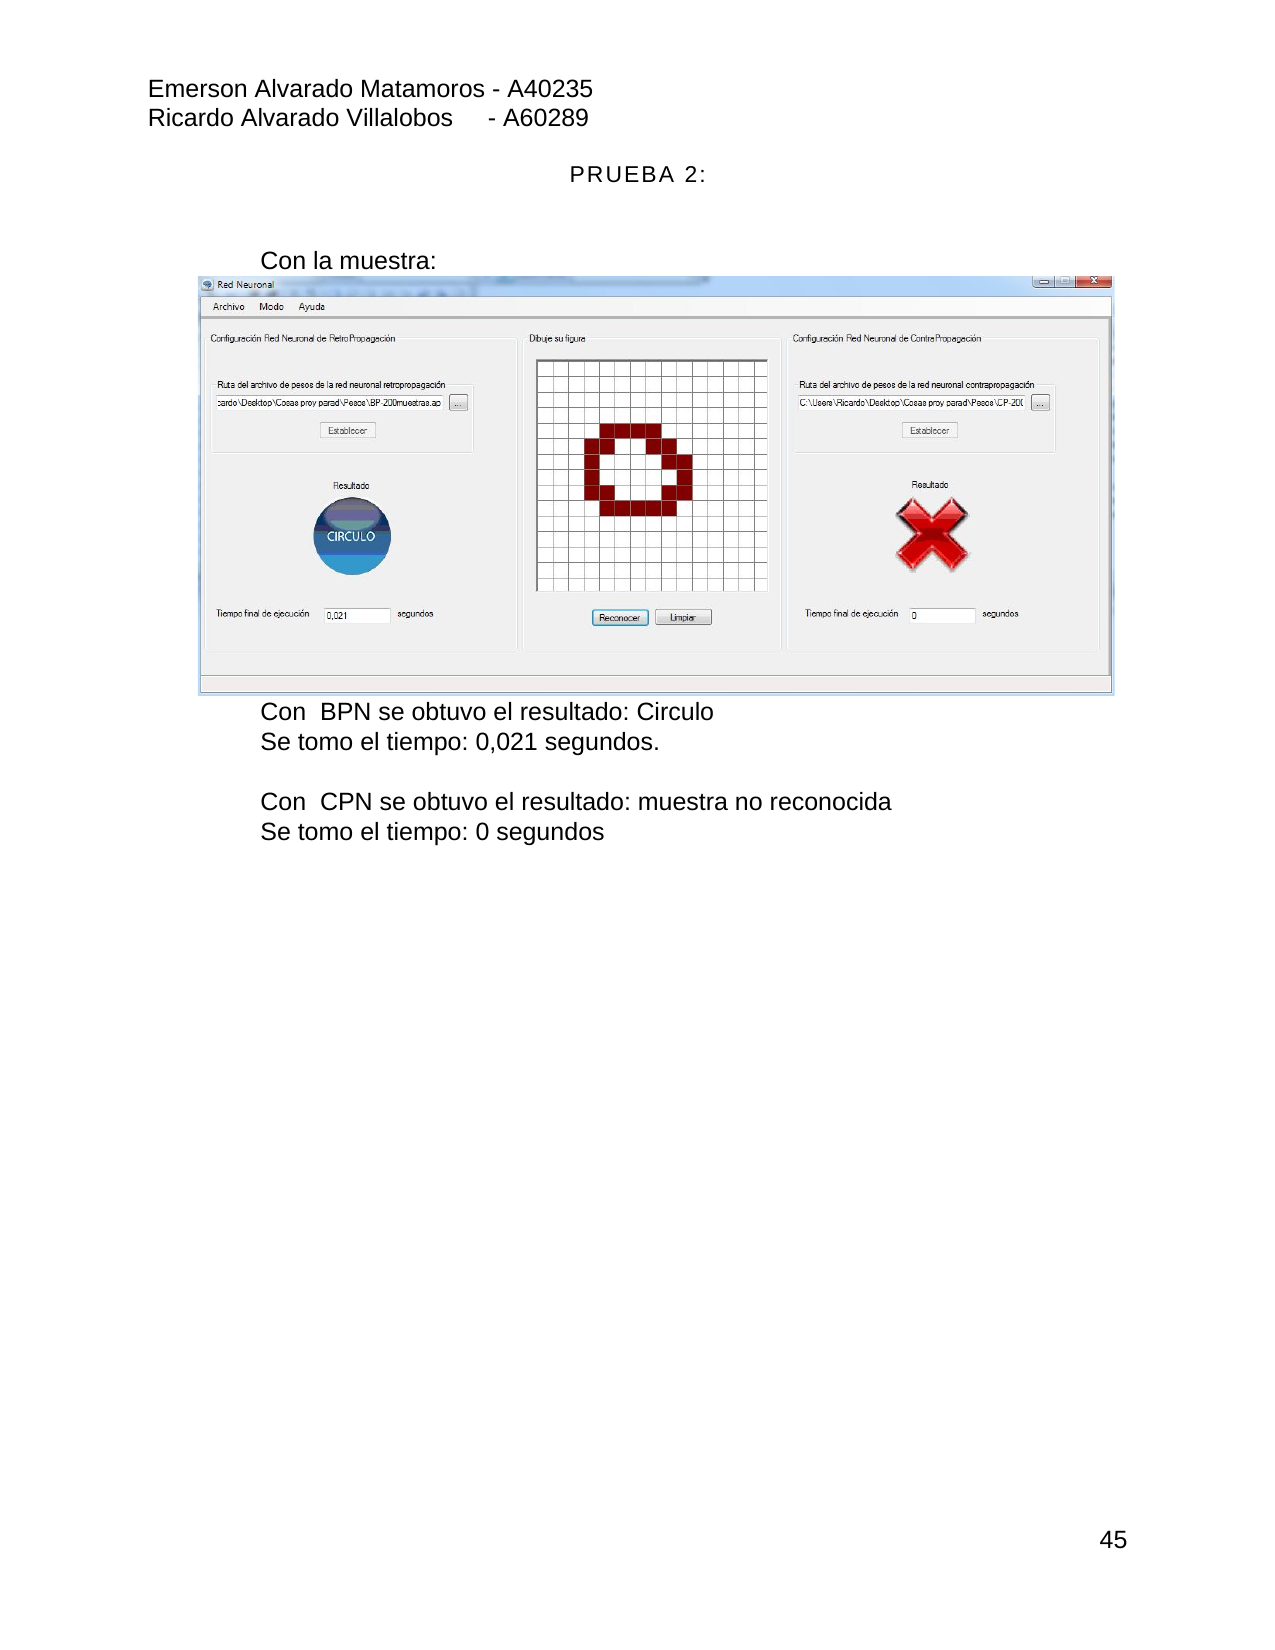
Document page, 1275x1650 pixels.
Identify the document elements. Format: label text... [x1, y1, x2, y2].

list Con BPN se obtuvo el resultado: Circulo [260, 697, 1127, 725]
list Con CPN se obtuvo el resultado: muestra no reconocida [260, 787, 1127, 816]
list Se tomo el tiempo: 0,021 segundos. [260, 727, 1127, 755]
picture [197, 276, 1115, 696]
list Con la muestra: [224, 246, 1127, 275]
subtitle Prueba 2: [148, 161, 1127, 188]
list Se tomo el tiempo: 0 segundos [260, 817, 1127, 846]
